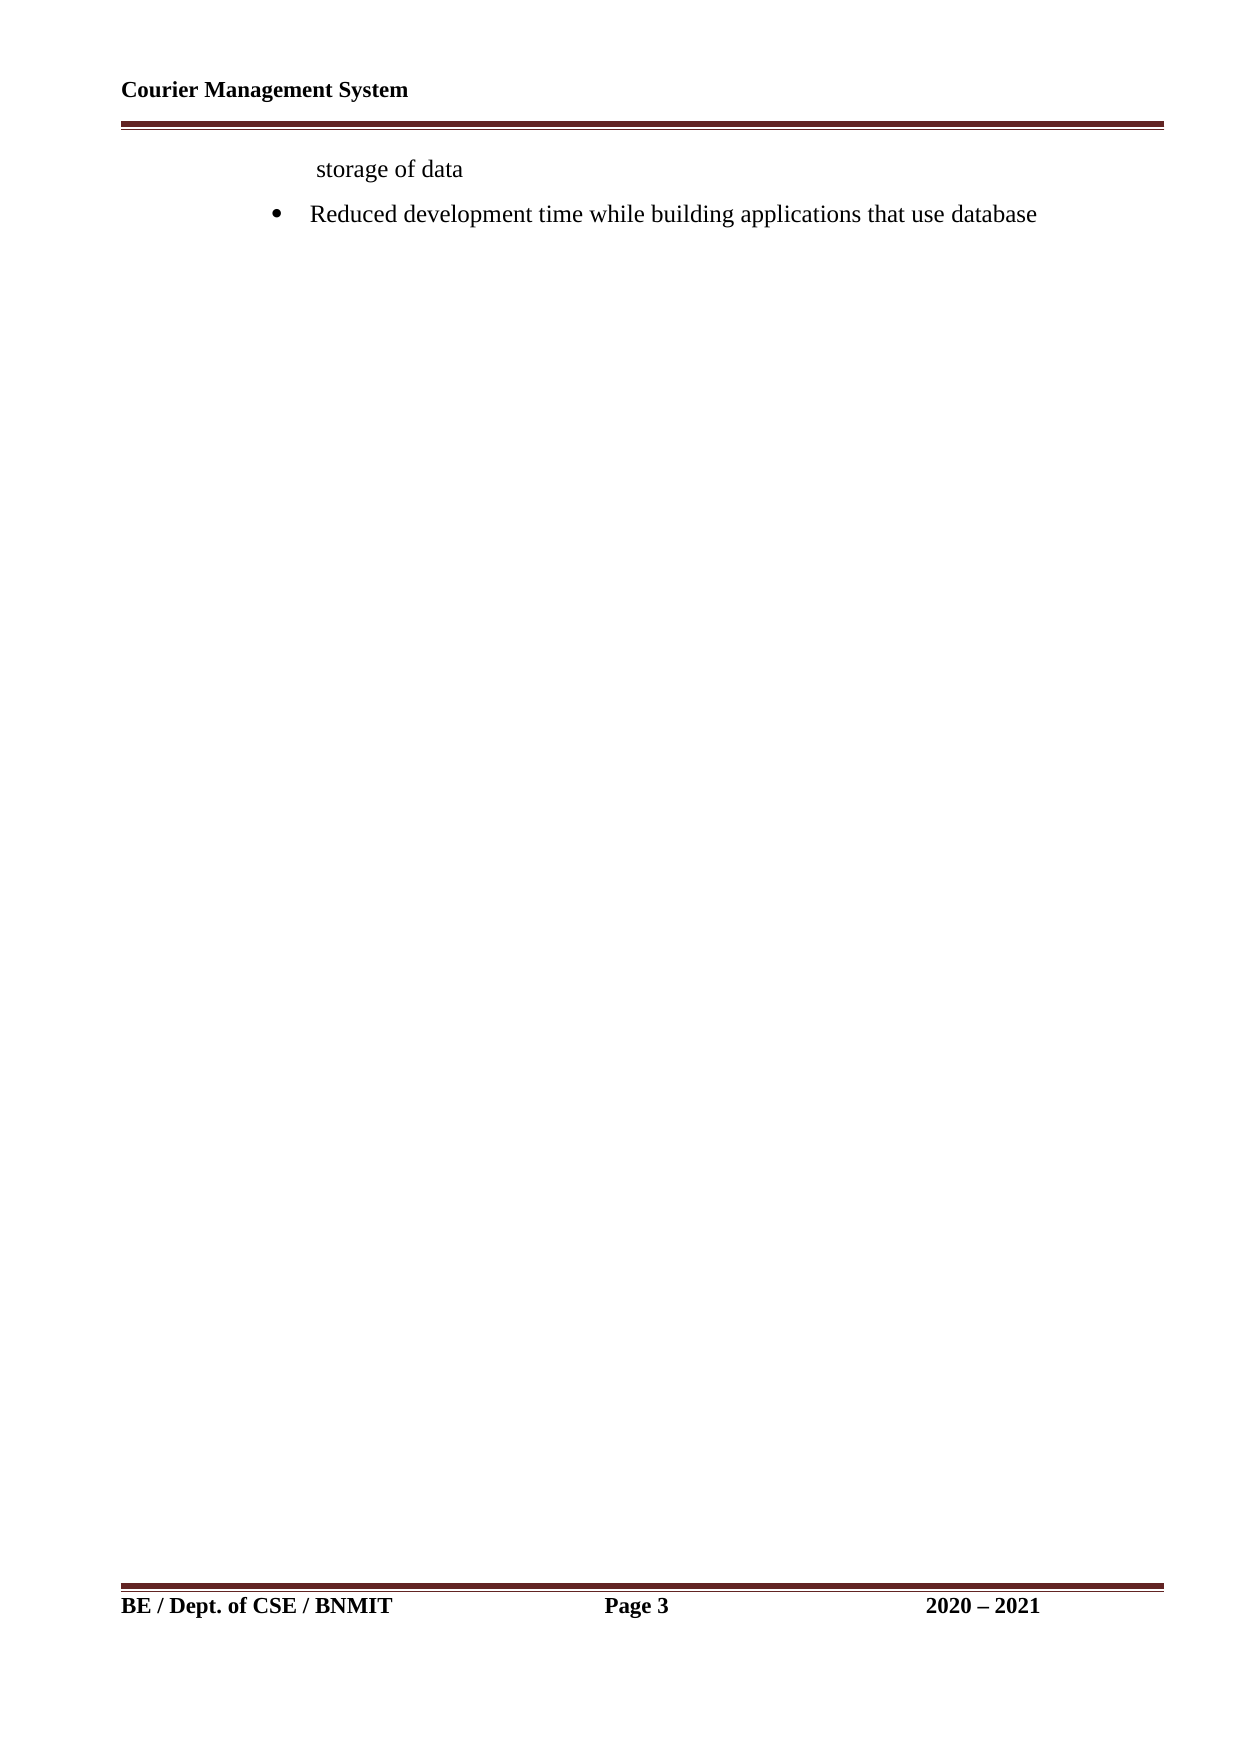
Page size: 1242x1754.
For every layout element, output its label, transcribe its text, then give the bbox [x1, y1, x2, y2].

list Reduced development time while building applications that use database [272, 199, 1164, 228]
list storage of data [310, 154, 1089, 183]
